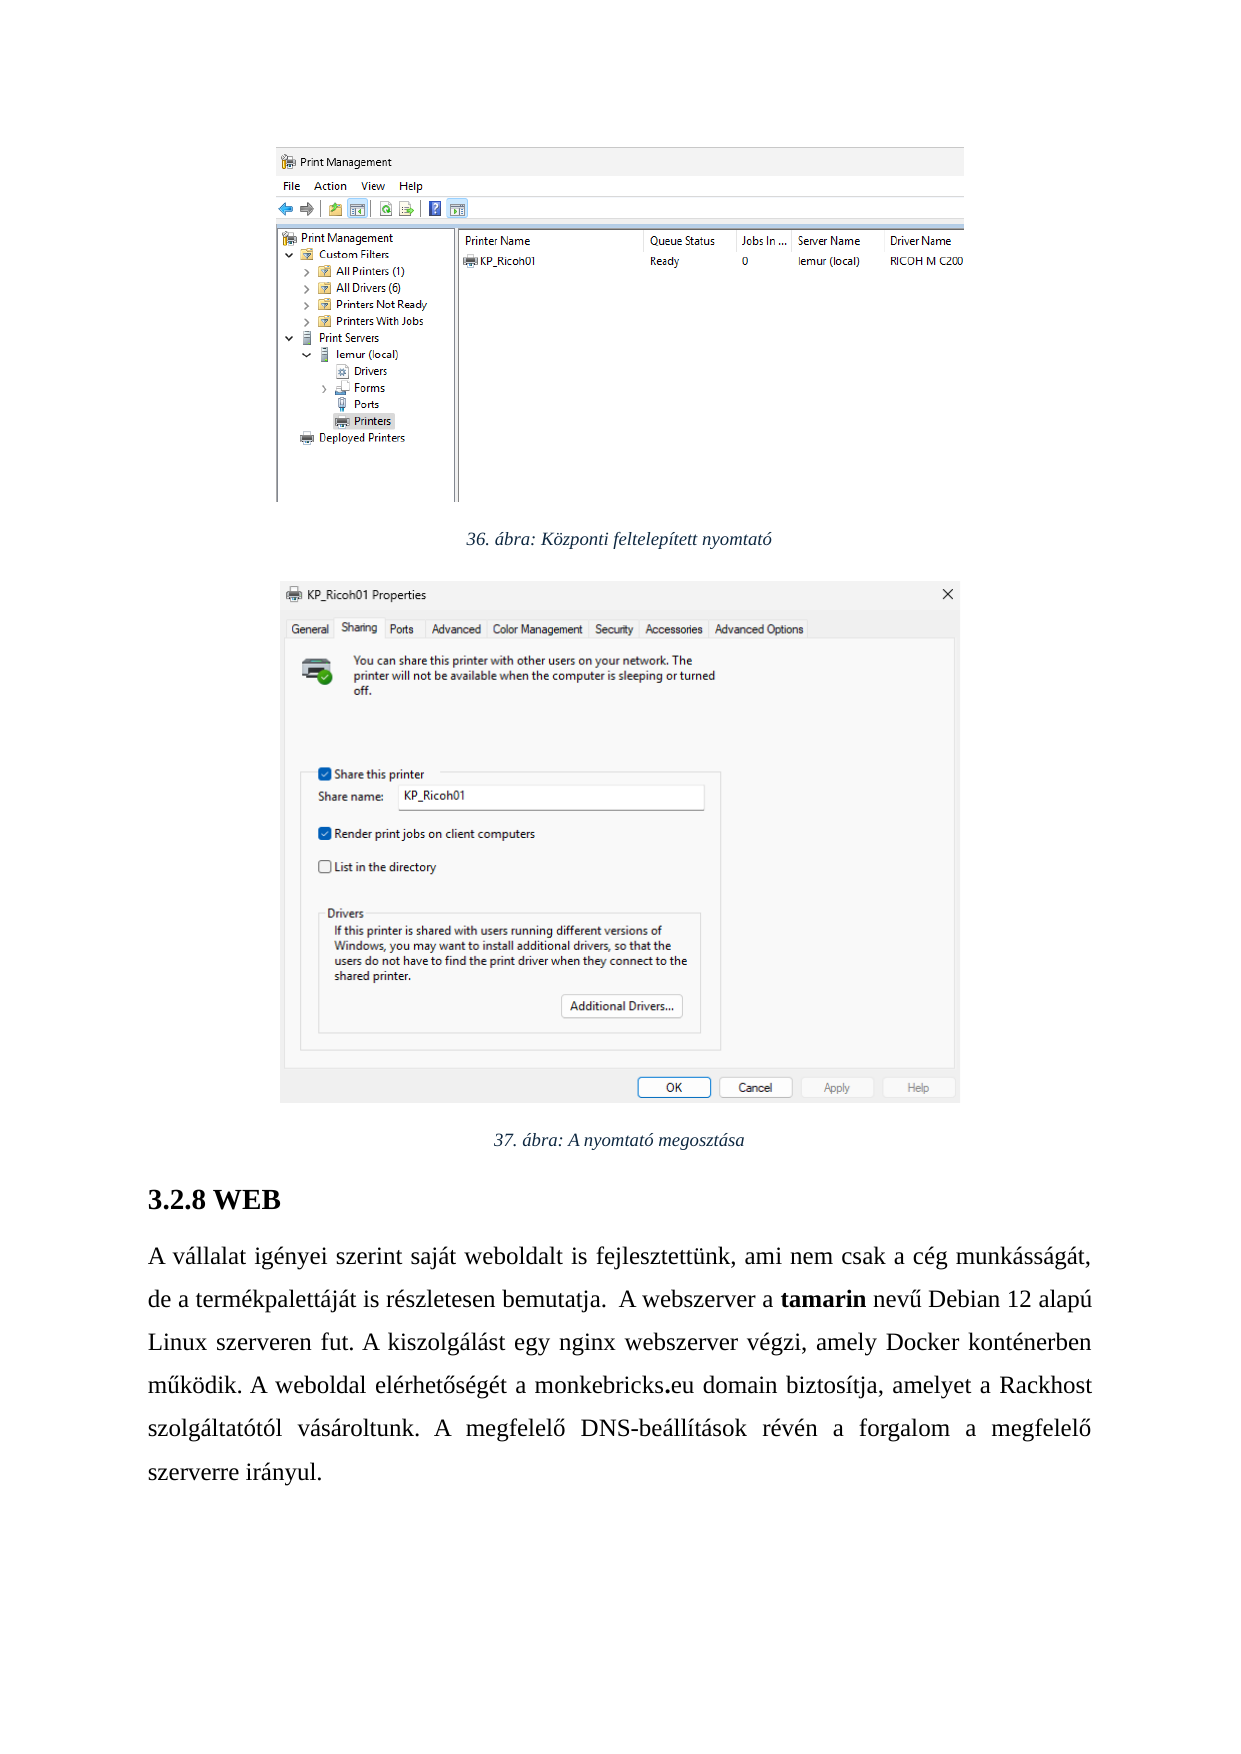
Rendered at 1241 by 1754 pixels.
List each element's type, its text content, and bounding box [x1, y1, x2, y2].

subtitle 3.2.8 WEB [148, 1182, 1092, 1216]
text A vállalat igényei szerint saját weboldalt is fejlesztettünk, ami nem csak a cég munkásságát, de a termékpalettáját is részletesen bemutatja. A webszerver a tamarin nevű Debian 12 alapú Linux szerveren fut. A kiszolgálást egy nginx webszerver végzi, amely Docker konténerben működik. A weboldal elérhetőségét a monkebricks.eu domain biztosítja, amelyet a Rackhost szolgáltatótól vásároltunk. A megfelelő DNS-beállítások révén a forgalom a megfelelő szerverre irányul. [148, 1241, 1092, 1485]
picture [280, 581, 961, 1103]
picture [276, 147, 964, 502]
text 37. ábra: A nyomtató megosztása [148, 1129, 1092, 1151]
text 36. ábra: Központi feltelepített nyomtató [148, 528, 1092, 550]
